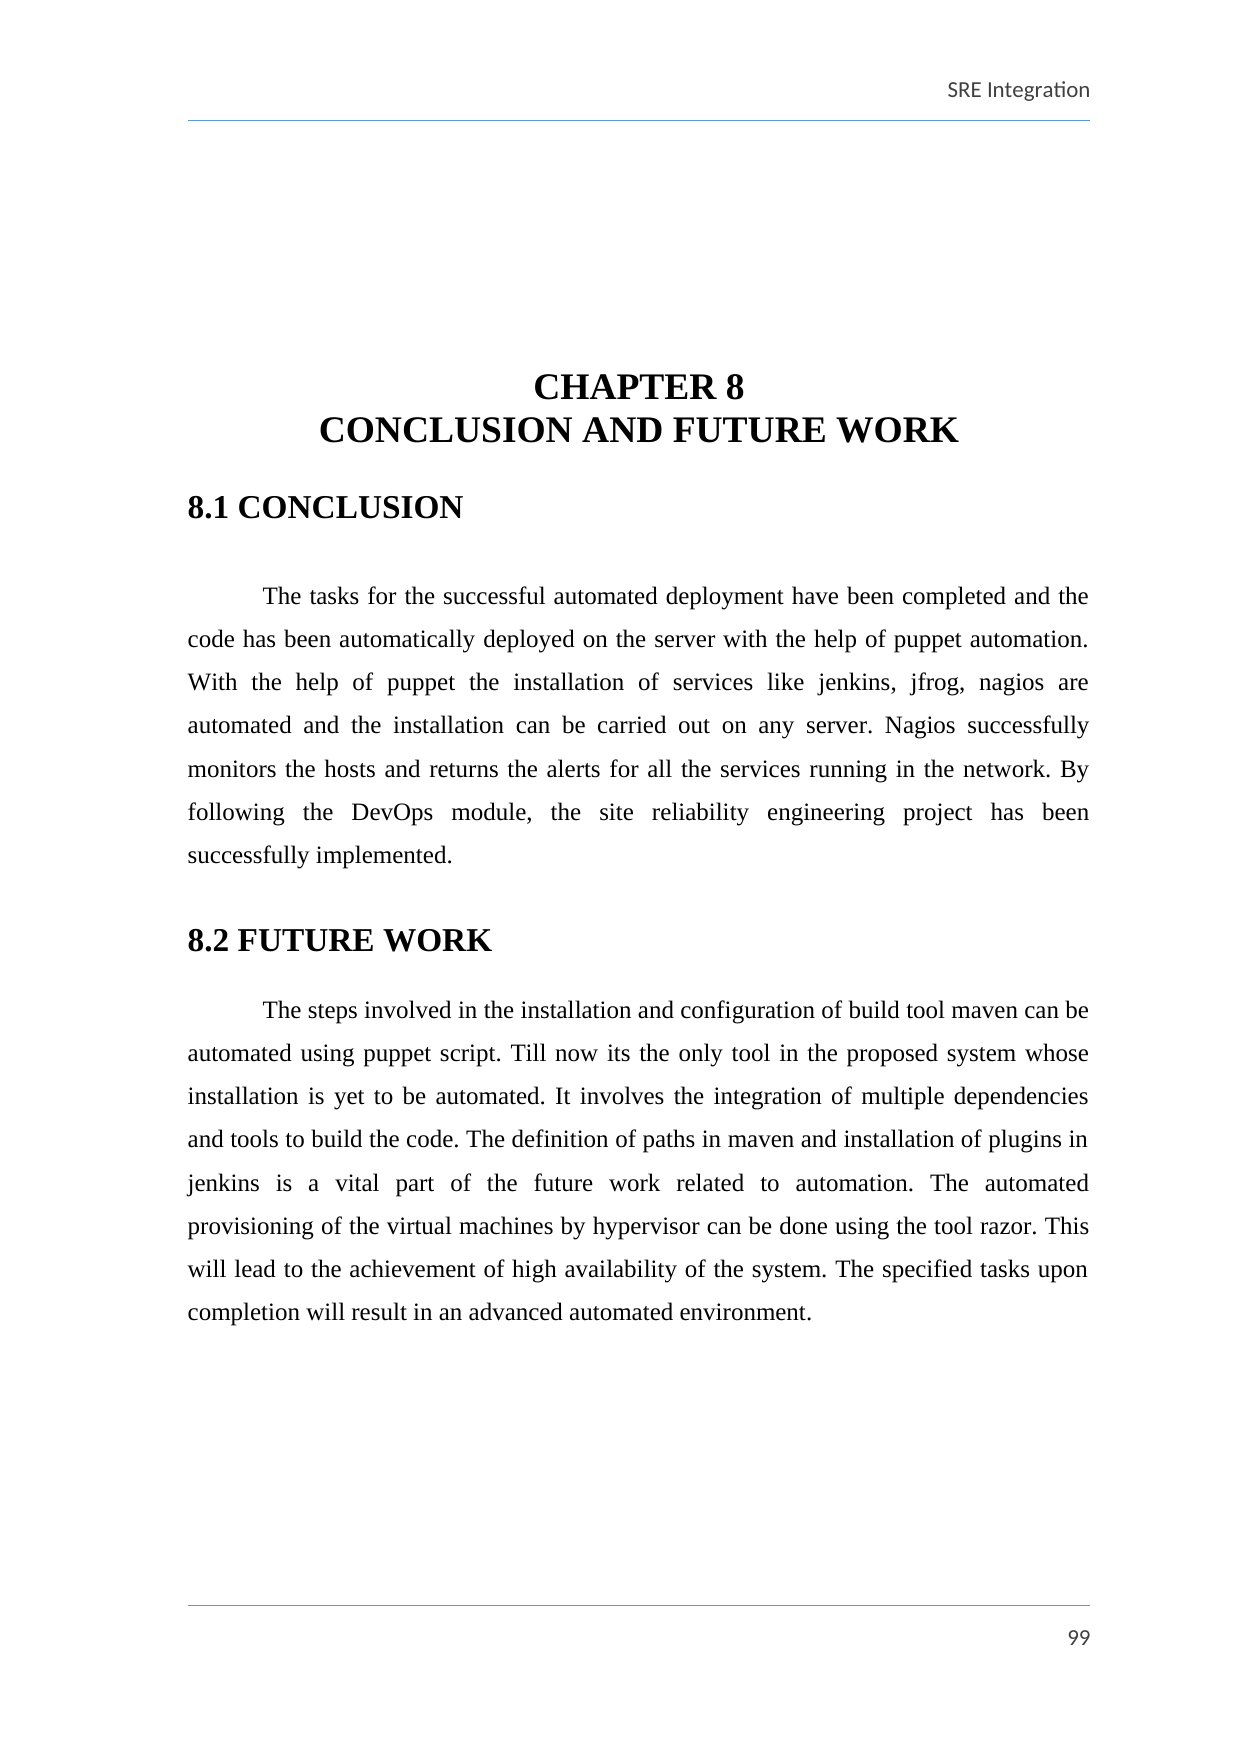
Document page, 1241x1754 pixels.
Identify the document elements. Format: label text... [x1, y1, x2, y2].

text 8.2 FUTURE WORK [187, 920, 1090, 958]
text The tasks for the successful automated deployment have been completed and the code has been automatically deployed on the server with the help of puppet automation. With the help of puppet the installation of services like jenkins, jfrog, nagios are automated and the installation can be carried out on any server. Nagios successfully monitors the hosts and returns the alerts for all the services running in the network. By following the DevOps module, the site reliability engineering project has been successfully implemented. [187, 581, 1090, 869]
text CONCLUSION AND FUTURE WORK [187, 407, 1090, 451]
text CHAPTER 8 [187, 364, 1090, 407]
text The steps involved in the installation and configuration of build tool maven can be automated using puppet script. Till now its the only tool in the proposed system whose installation is yet to be automated. It involves the integration of multiple dependencies and tools to build the code. The definition of paths in maven and installation of plugins in jenkins is a vital part of the future work related to automation. The automated provisioning of the virtual machines by hypervisor can be done using the tool razor. This will lead to the achievement of high availability of the system. The specified tasks upon completion will result in an advanced automated environment. [187, 995, 1090, 1326]
text 8.1 CONCLUSION [187, 487, 1090, 526]
